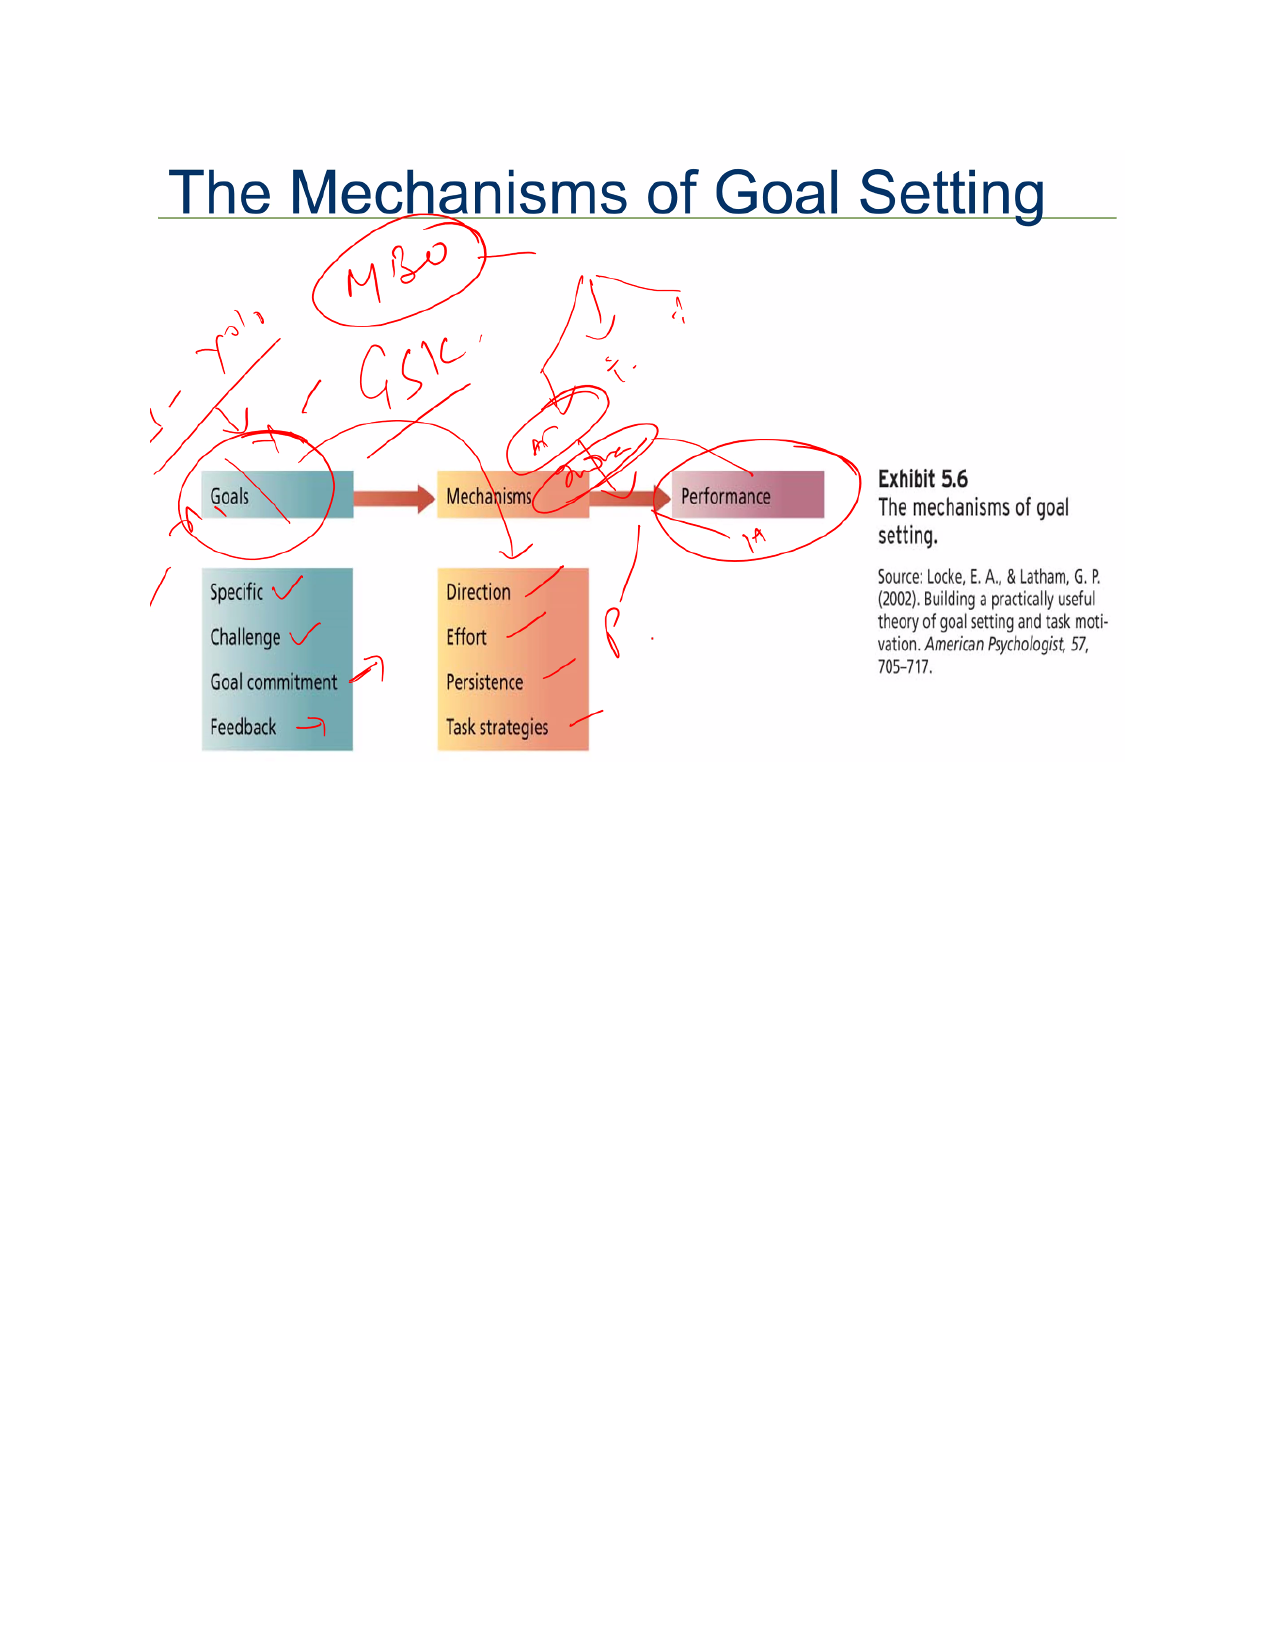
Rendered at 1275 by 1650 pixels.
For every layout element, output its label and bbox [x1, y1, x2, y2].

picture [150, 150, 1125, 762]
